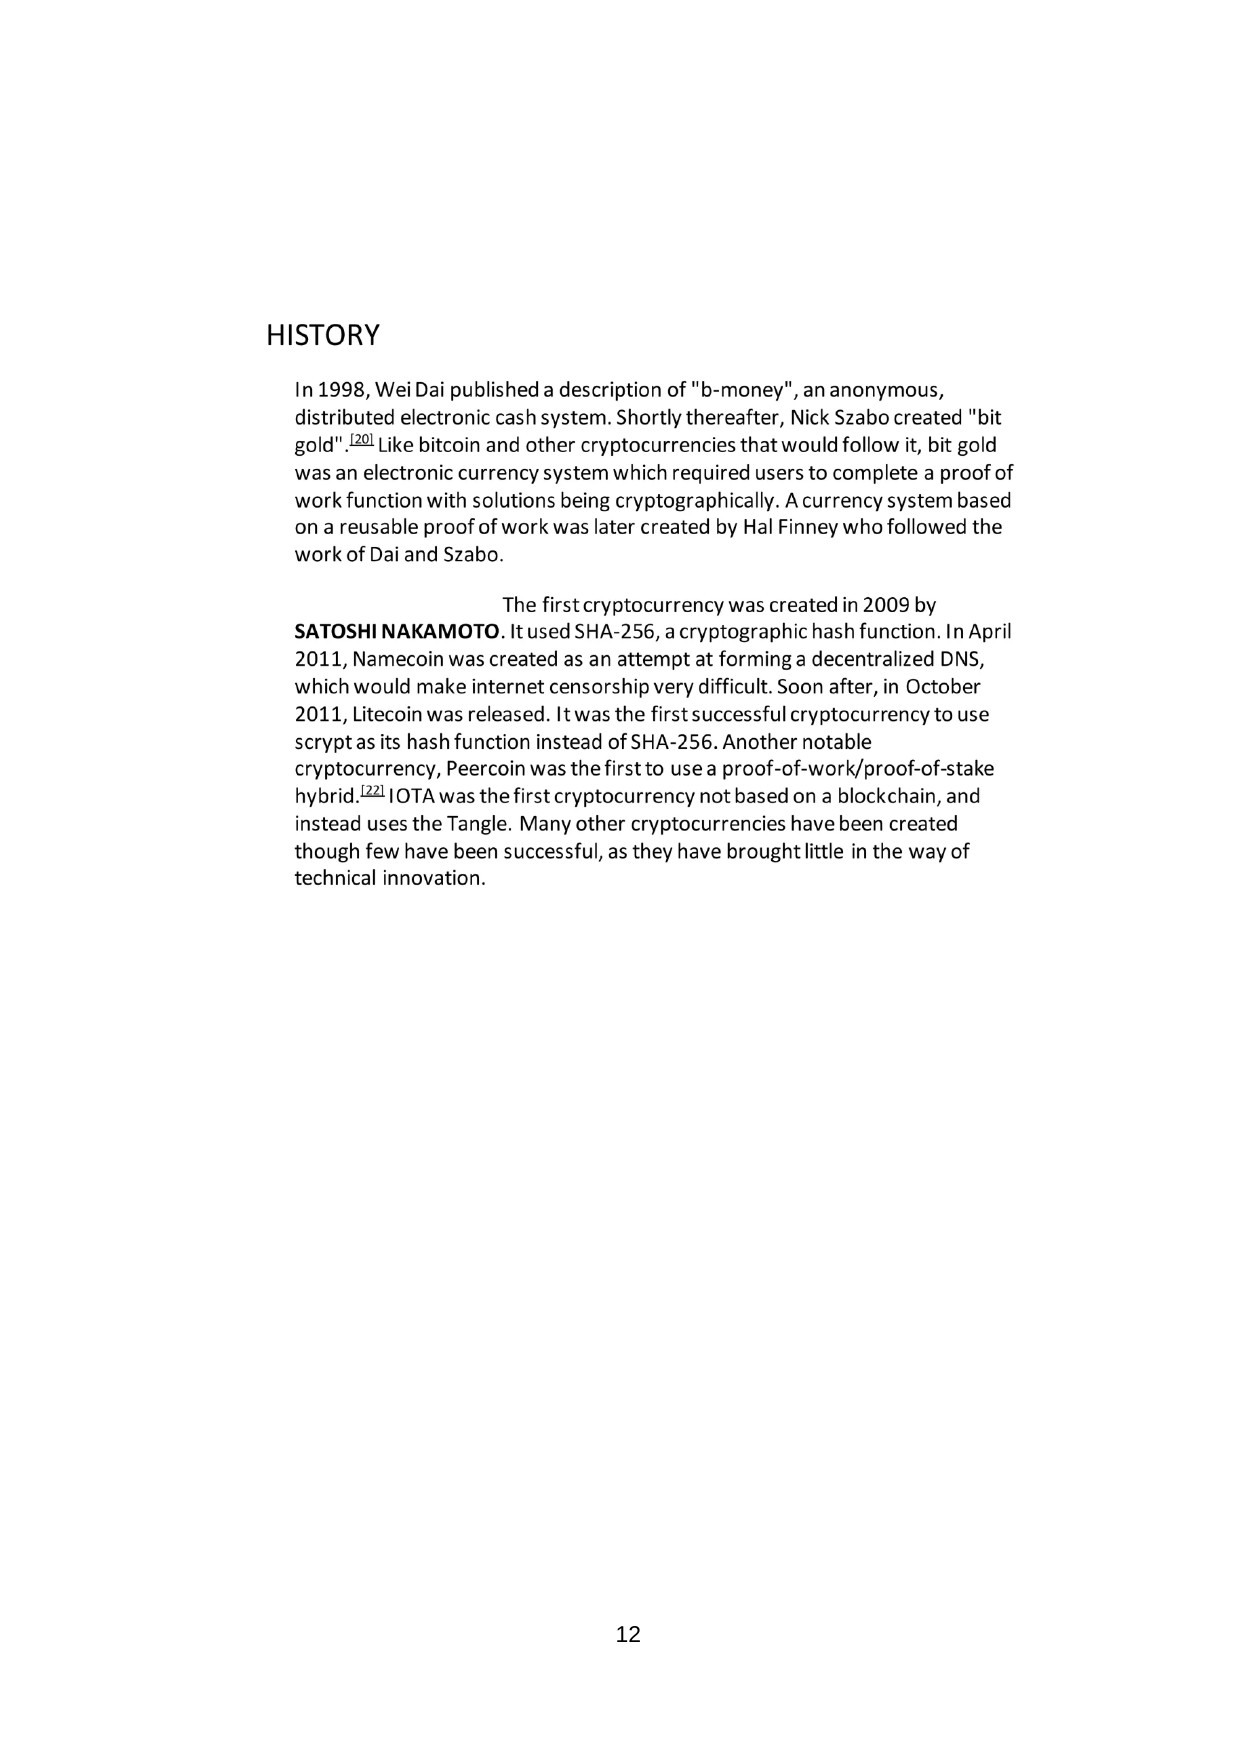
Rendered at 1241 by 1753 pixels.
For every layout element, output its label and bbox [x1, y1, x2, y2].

picture [150, 138, 1130, 1406]
